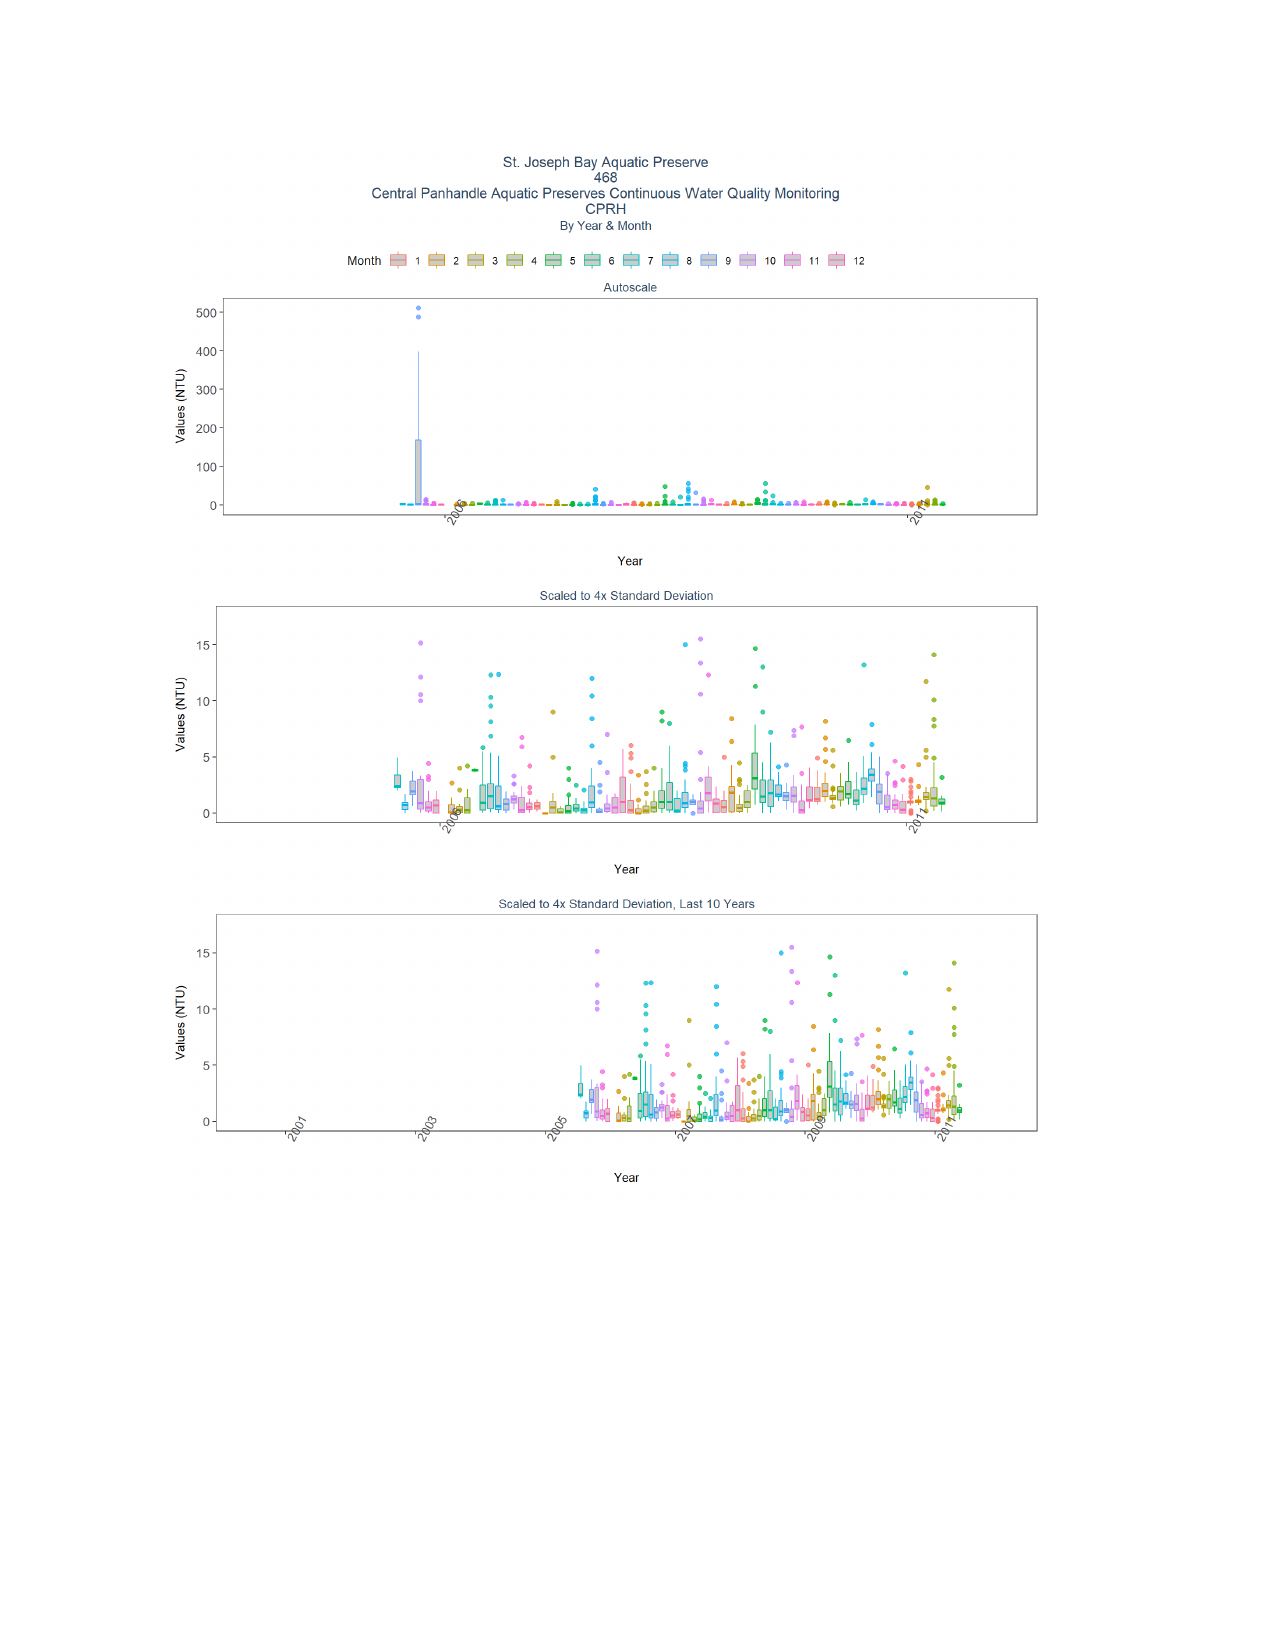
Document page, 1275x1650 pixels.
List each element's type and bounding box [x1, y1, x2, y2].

picture [168, 150, 1044, 1200]
